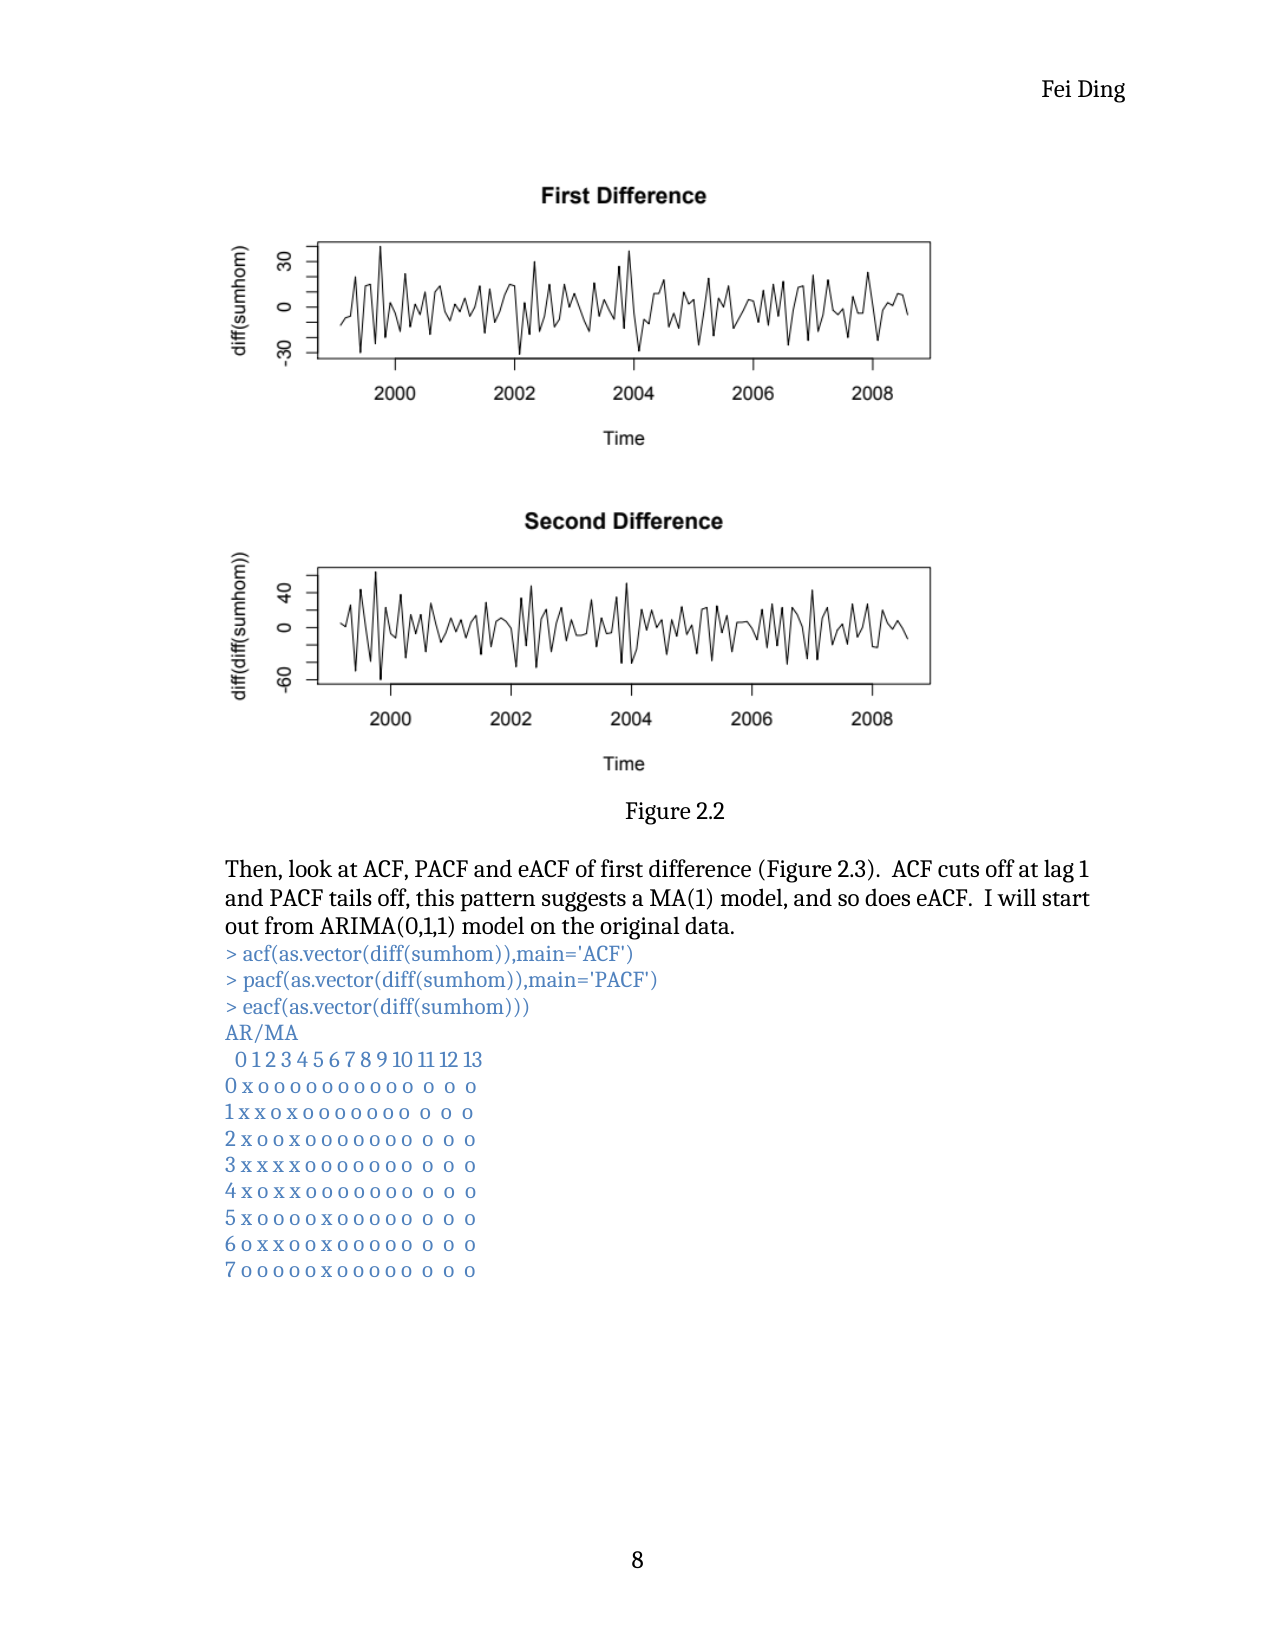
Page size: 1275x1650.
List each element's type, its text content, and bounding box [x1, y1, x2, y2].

list Then, look at ACF, PACF and eACF of first difference (Figure 2.3). ACF cuts off at lag 1 and PACF tails off, this pattern suggests a MA(1) model, and so does eACF. I will start out from ARIMA(0,1,1) model on the original data. [225, 855, 1125, 941]
list > pacf(as.vector(diff(sumhom)),main='PACF') [225, 967, 1125, 994]
list AR/MA [225, 1020, 1125, 1046]
list 0 x o o o o o o o o o o o o o [225, 1073, 1125, 1099]
list 4 x o x x o o o o o o o o o o [225, 1178, 1125, 1204]
list 7 o o o o o x o o o o o o o o [225, 1257, 1125, 1283]
list > acf(as.vector(diff(sumhom)),main='ACF') [225, 941, 1125, 967]
list 3 x x x x o o o o o o o o o o [225, 1152, 1125, 1178]
list 0 1 2 3 4 5 6 7 8 9 10 11 12 13 [225, 1046, 1125, 1073]
list 2 x o o x o o o o o o o o o o [225, 1125, 1125, 1152]
list Figure 2.2 [225, 797, 1125, 826]
list 5 x o o o o x o o o o o o o o [225, 1204, 1125, 1231]
list 6 o x x o o x o o o o o o o o [225, 1231, 1125, 1257]
list > eacf(as.vector(diff(sumhom))) [225, 994, 1125, 1020]
list 1 x x o x o o o o o o o o o o [225, 1099, 1125, 1125]
